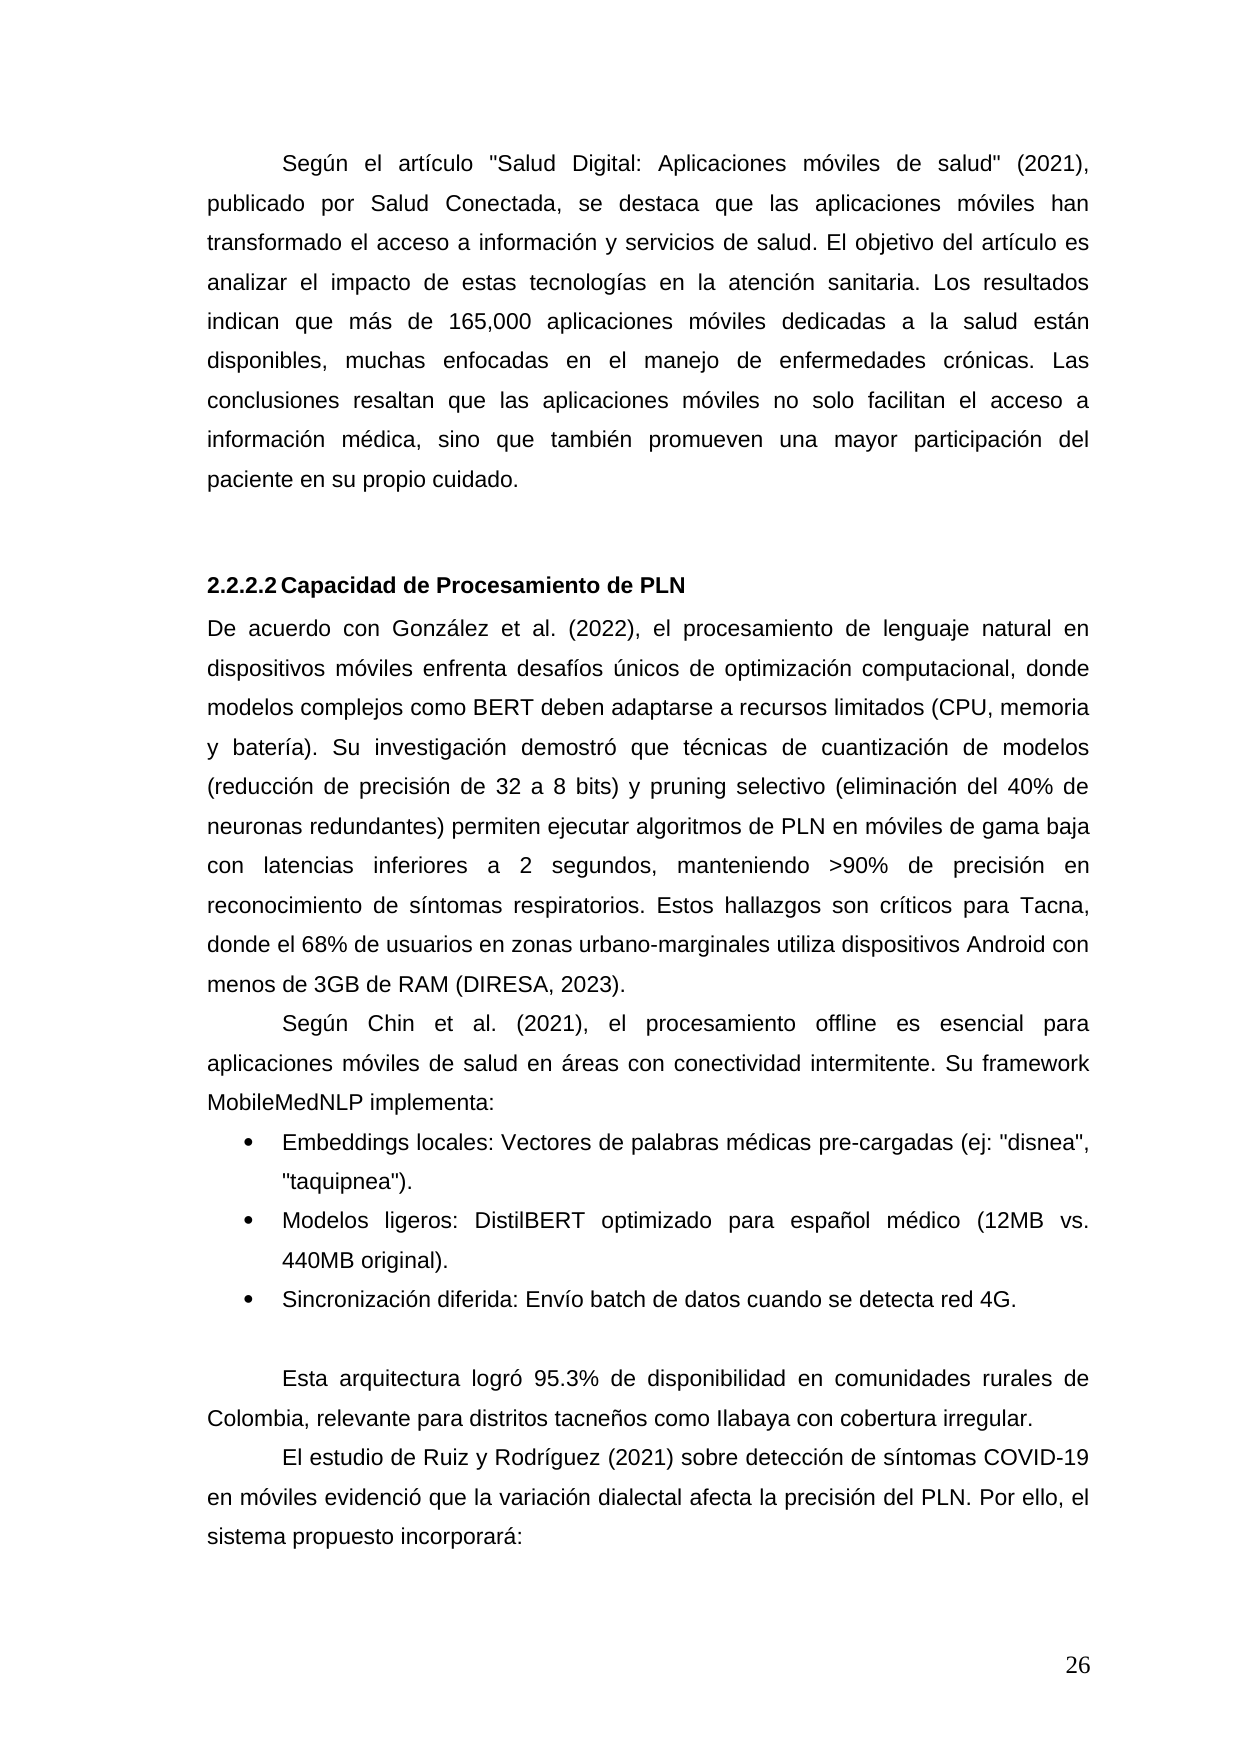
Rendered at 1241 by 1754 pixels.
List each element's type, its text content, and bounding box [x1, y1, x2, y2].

subtitle Capacidad de Procesamiento de PLN [207, 572, 1090, 598]
list Sincronización diferida: Envío batch de datos cuando se detecta red 4G. [244, 1286, 1090, 1313]
list Modelos ligeros: DistilBERT optimizado para español médico (12MB vs. 440MB original). [244, 1207, 1090, 1273]
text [207, 150, 1090, 492]
text De acuerdo con González et al. (2022), el procesamiento de lenguaje natural en dispositivos móviles enfrenta desafíos únicos de optimización computacional, donde modelos complejos como BERT deben adaptarse a recursos limitados (CPU, memoria y batería). Su investigación demostró que técnicas de cuantización de modelos (reducción de precisión de 32 a 8 bits) y pruning selectivo (eliminación del 40% de neuronas redundantes) permiten ejecutar algoritmos de PLN en móviles de gama baja con latencias inferiores a 2 segundos, manteniendo >90% de precisión en reconocimiento de síntomas respiratorios. Estos hallazgos son críticos para Tacna, donde el 68% de usuarios en zonas urbano-marginales utiliza dispositivos Android con menos de 3GB de RAM (DIRESA, 2023). [207, 615, 1090, 997]
text El estudio de Ruiz y Rodríguez (2021) sobre detección de síntomas COVID-19 en móviles evidenció que la variación dialectal afecta la precisión del PLN. Por ello, el sistema propuesto incorporará: [207, 1444, 1090, 1549]
text Según Chin et al. (2021), el procesamiento offline es esencial para aplicaciones móviles de salud en áreas con conectividad intermitente. Su framework MobileMedNLP implementa: [207, 1010, 1090, 1115]
text Esta arquitectura logró 95.3% de disponibilidad en comunidades rurales de Colombia, relevante para distritos tacneños como Ilabaya con cobertura irregular. [207, 1365, 1090, 1431]
list Embeddings locales: Vectores de palabras médicas pre-cargadas (ej: "disnea", "taquipnea"). [244, 1128, 1090, 1194]
